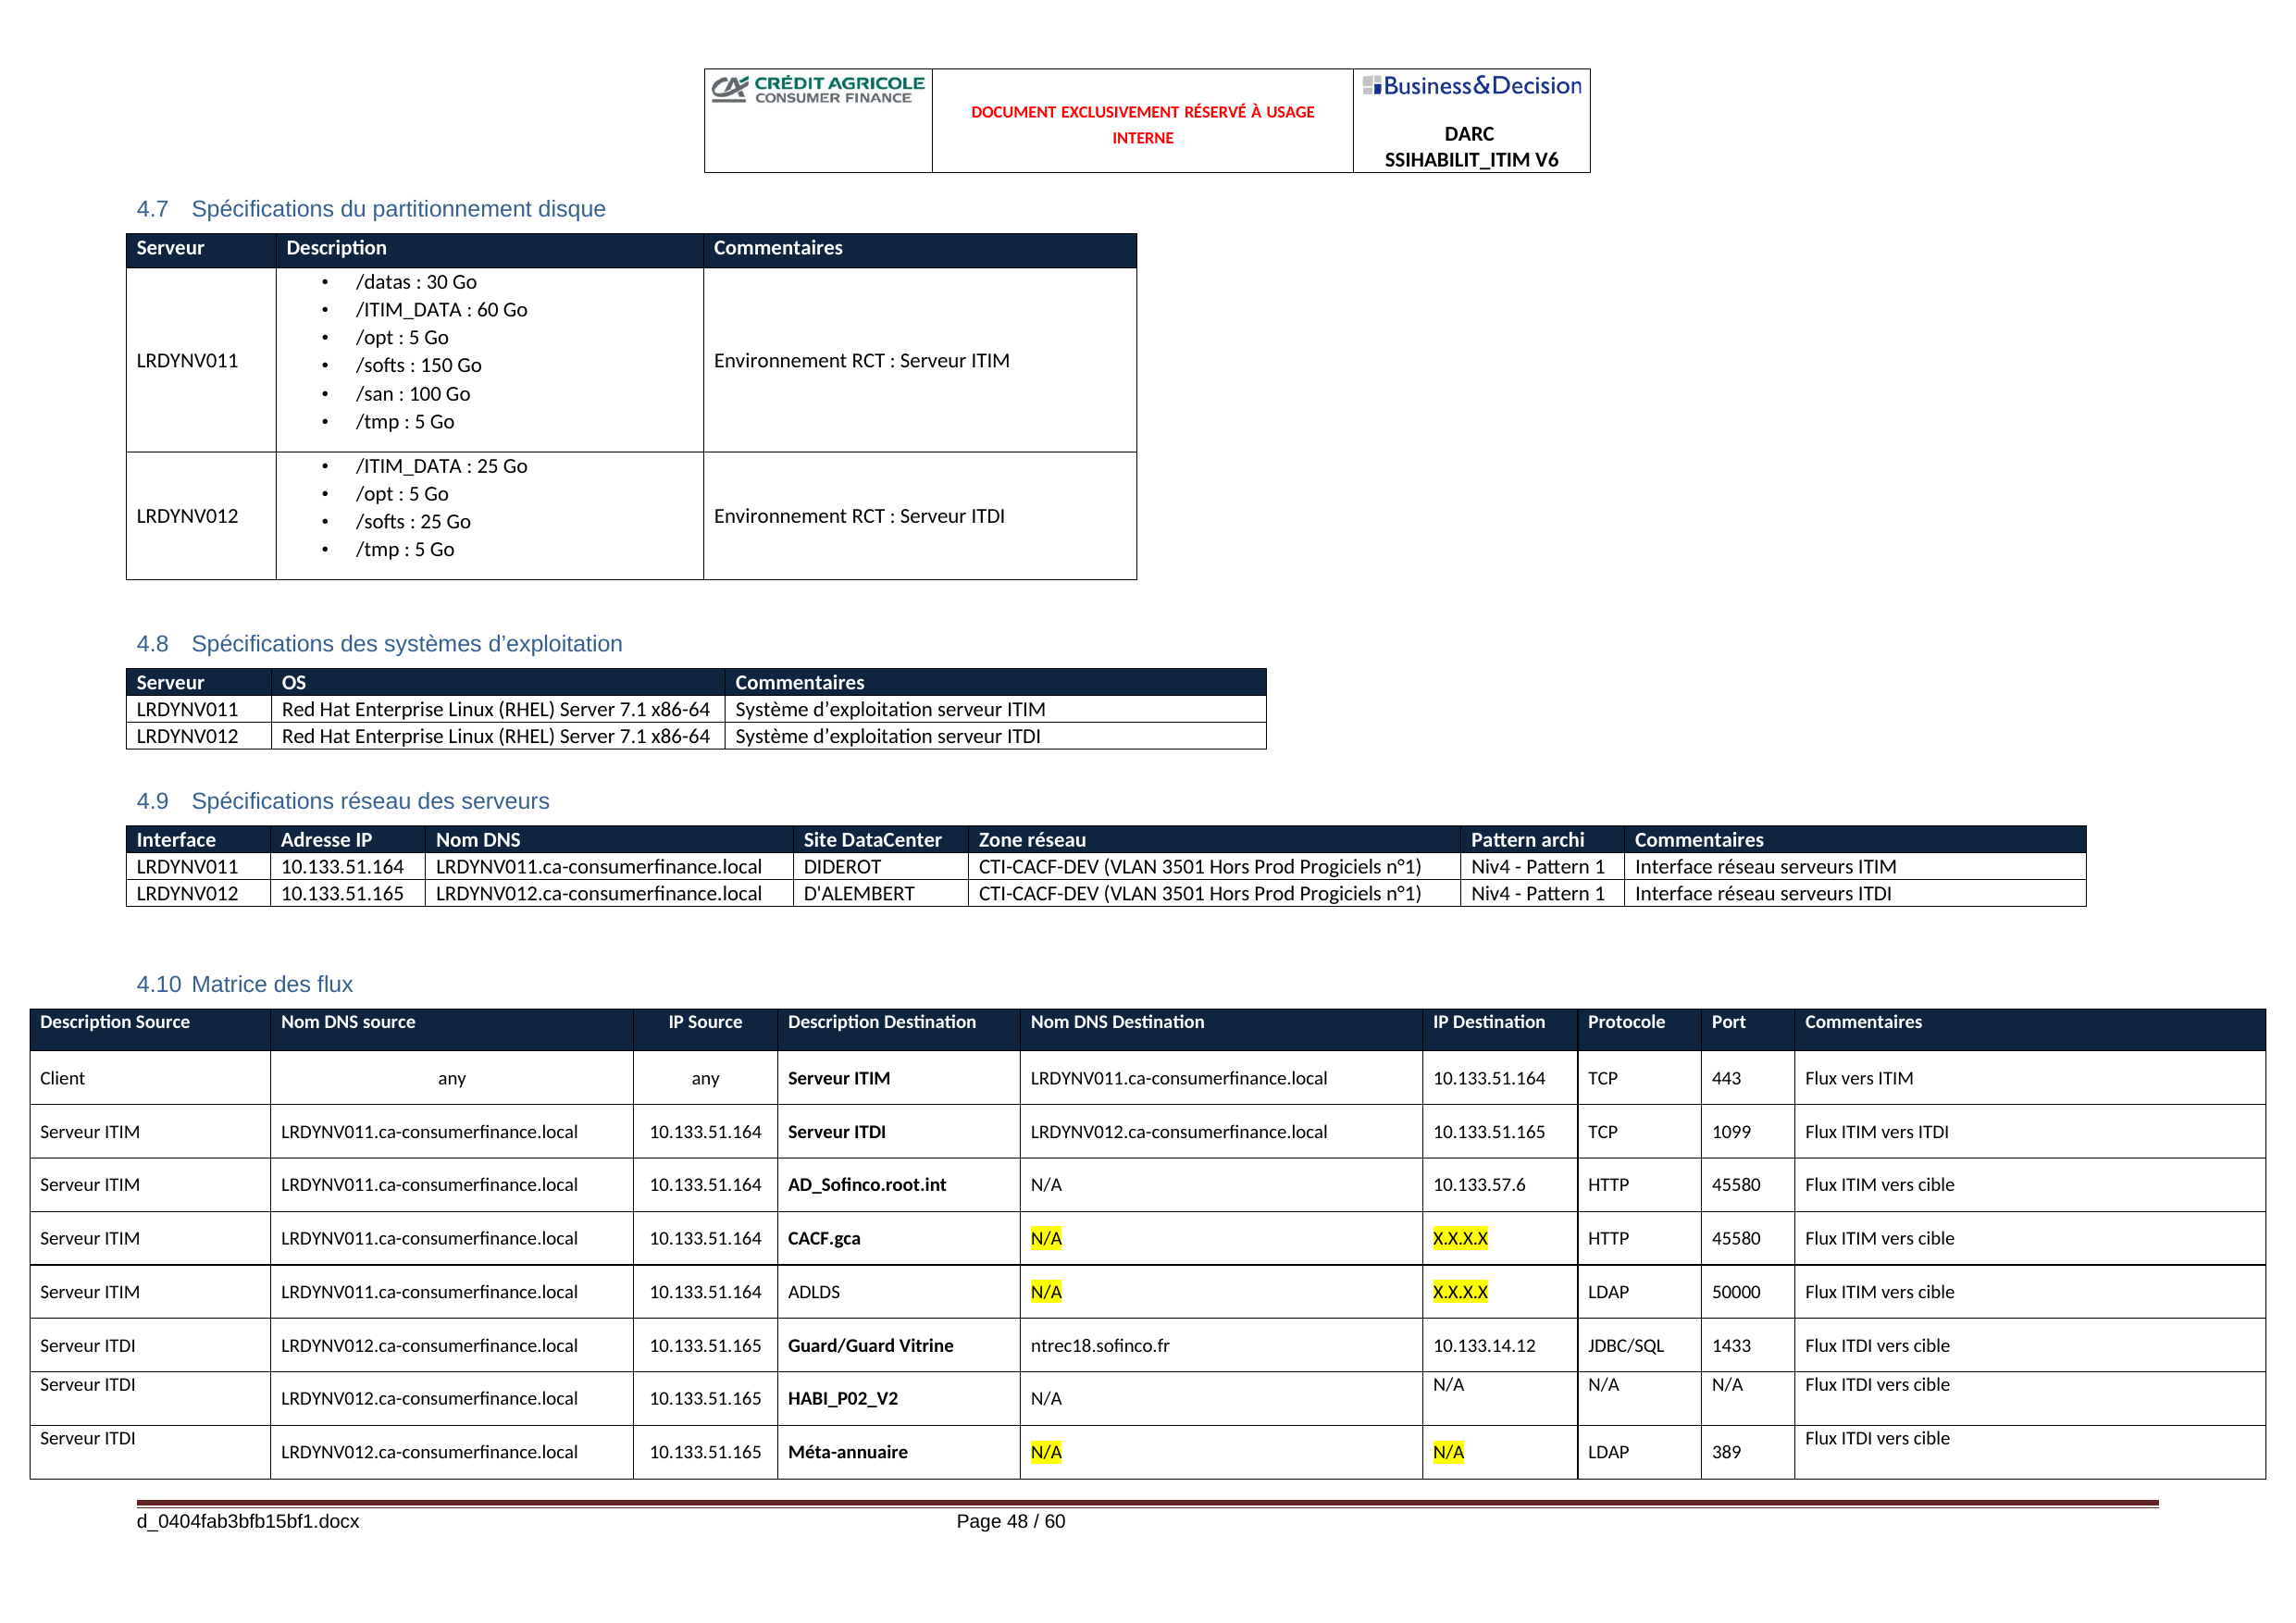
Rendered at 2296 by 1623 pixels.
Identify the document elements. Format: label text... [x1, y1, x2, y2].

table_cell AD_Sofinco.root.int [778, 1158, 1020, 1211]
table_header Description Source [31, 1010, 270, 1050]
table_header Zone réseau [969, 826, 1460, 852]
table_cell Flux ITDI vers cible [1795, 1319, 2265, 1371]
table_cell N/A [1702, 1372, 1794, 1425]
table_cell CTI-CACF-DEV (VLAN 3501 Hors Prod Progiciels n°1) [969, 853, 1460, 879]
table_cell Méta-annuaire [778, 1426, 1020, 1479]
table_cell 443 [1702, 1051, 1794, 1104]
table_header Nom DNS source [271, 1010, 633, 1050]
table_cell /datas : 30 Go /ITIM_DATA : 60 Go /opt : 5 Go /softs : 150 Go /san : 100 Go /tmp : 5 Go [277, 268, 703, 452]
table_cell LRDYNV011.ca-consumerfinance.local [1021, 1051, 1422, 1104]
table_cell 10.133.51.165 [634, 1426, 777, 1479]
table_cell HTTP [1579, 1158, 1701, 1211]
table_cell X.X.X.X [1423, 1212, 1577, 1264]
table_cell Environnement RCT : Serveur ITIM [704, 268, 1136, 452]
table_cell LRDYNV011 [127, 268, 276, 452]
subtitle Spécifications des systèmes d’exploitation [137, 630, 2159, 657]
table_header Adresse IP [271, 826, 425, 852]
table_cell JDBC/SQL [1579, 1319, 1701, 1371]
table_cell Flux ITIM vers ITDI [1795, 1105, 2265, 1158]
table_header Nom DNS [426, 826, 793, 852]
table_cell Red Hat Enterprise Linux (RHEL) Server 7.1 x86-64 [272, 696, 725, 722]
table_cell TCP [1579, 1051, 1701, 1104]
table_cell 10.133.51.165 [271, 880, 425, 906]
table_cell Guard/Guard Vitrine [778, 1319, 1020, 1371]
table_header Interface [127, 826, 270, 852]
table_cell Interface réseau serveurs ITIM [1625, 853, 2086, 879]
table_header Description [277, 234, 703, 267]
table_cell Interface réseau serveurs ITDI [1625, 880, 2086, 906]
table_cell LRDYNV011.ca-consumerfinance.local [426, 853, 793, 879]
table_header Nom DNS Destination [1021, 1010, 1422, 1050]
table_header Commentaires [704, 234, 1136, 267]
subtitle Spécifications réseau des serveurs [137, 787, 2159, 814]
picture [1362, 75, 1582, 94]
table_cell LRDYNV012.ca-consumerfinance.local [1021, 1105, 1422, 1158]
table_cell Flux ITIM vers cible [1795, 1158, 2265, 1211]
table_cell X.X.X.X [1423, 1266, 1577, 1318]
table_cell LRDYNV012 [127, 880, 270, 906]
table_cell 10.133.51.164 [1423, 1051, 1577, 1104]
table_cell Niv4 - Pattern 1 [1461, 880, 1624, 906]
table_cell N/A [1021, 1158, 1422, 1211]
table_cell /ITIM_DATA : 25 Go /opt : 5 Go /softs : 25 Go /tmp : 5 Go [277, 452, 703, 579]
table_cell ADLDS [778, 1266, 1020, 1318]
table_cell N/A [1021, 1372, 1422, 1425]
table_cell Serveur ITDI [31, 1426, 270, 1479]
table_header Port [1702, 1010, 1794, 1050]
table_cell Flux ITDI vers cible [1795, 1372, 2265, 1425]
table_cell 10.133.51.164 [271, 853, 425, 879]
table_cell any [634, 1051, 777, 1104]
table_cell Serveur ITDI [31, 1372, 270, 1425]
table_cell LRDYNV011 [127, 696, 271, 722]
table_cell 50000 [1702, 1266, 1794, 1318]
table_cell 10.133.14.12 [1423, 1319, 1577, 1371]
table_cell N/A [1021, 1212, 1422, 1264]
table_header Protocole [1579, 1010, 1701, 1050]
table_cell LRDYNV012.ca-consumerfinance.local [271, 1319, 633, 1371]
table_cell CACF.gca [778, 1212, 1020, 1264]
table_cell 10.133.57.6 [1423, 1158, 1577, 1211]
table_cell N/A [1423, 1372, 1577, 1425]
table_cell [271, 1426, 633, 1479]
table_cell LRDYNV011 [127, 853, 270, 879]
table_cell N/A [1579, 1372, 1701, 1425]
table_cell LRDYNV012 [127, 723, 271, 749]
table_cell Système d’exploitation serveur ITIM [726, 696, 1266, 722]
table_cell 10.133.51.164 [634, 1266, 777, 1318]
table_cell LRDYNV011.ca-consumerfinance.local [271, 1266, 633, 1318]
subtitle Matrice des flux [137, 971, 2159, 997]
table_cell LDAP [1579, 1266, 1701, 1318]
table_cell TCP [1579, 1105, 1701, 1158]
table_cell N/A [1021, 1266, 1422, 1318]
table_cell 10.133.51.165 [634, 1372, 777, 1425]
subtitle Spécifications du partitionnement disque [137, 195, 2159, 222]
table_cell Serveur ITDI [31, 1319, 270, 1371]
table_cell Flux ITIM vers cible [1795, 1212, 2265, 1264]
table_header IP Source [634, 1010, 777, 1050]
table_header Commentaires [1625, 826, 2086, 852]
table_cell 10.133.51.164 [634, 1212, 777, 1264]
table_cell LRDYNV012.ca-consumerfinance.local [271, 1372, 633, 1425]
table_cell DIDEROT [794, 853, 968, 879]
table_header Site DataCenter [794, 826, 968, 852]
table_cell LRDYNV012 [127, 452, 276, 579]
table_cell Serveur ITIM [31, 1212, 270, 1264]
table_header Serveur [127, 234, 276, 267]
table_header Commentaires [726, 669, 1266, 695]
table_cell Client [31, 1051, 270, 1104]
table_cell N/A [1021, 1426, 1422, 1479]
table_cell 1433 [1702, 1319, 1794, 1371]
table_cell N/A [1423, 1426, 1577, 1479]
table_header IP Destination [1423, 1010, 1577, 1050]
picture [711, 75, 927, 105]
table_cell 45580 [1702, 1212, 1794, 1264]
table_header Commentaires [1795, 1010, 2265, 1050]
table_cell Serveur ITIM [31, 1105, 270, 1158]
table_cell Serveur ITDI [778, 1105, 1020, 1158]
table_cell HTTP [1579, 1212, 1701, 1264]
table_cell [1795, 1426, 2265, 1479]
table_cell HABI_P02_V2 [778, 1372, 1020, 1425]
table_cell LRDYNV011.ca-consumerfinance.local [271, 1212, 633, 1264]
table_cell Système d’exploitation serveur ITDI [726, 723, 1266, 749]
table_cell Environnement RCT : Serveur ITDI [704, 452, 1136, 579]
table_cell 10.133.51.165 [634, 1319, 777, 1371]
table_cell CTI-CACF-DEV (VLAN 3501 Hors Prod Progiciels n°1) [969, 880, 1460, 906]
table_cell LRDYNV011.ca-consumerfinance.local [271, 1105, 633, 1158]
table_cell 45580 [1702, 1158, 1794, 1211]
table_header Description Destination [778, 1010, 1020, 1050]
table_cell LRDYNV012.ca-consumerfinance.local [426, 880, 793, 906]
table_cell 1099 [1702, 1105, 1794, 1158]
table_cell Niv4 - Pattern 1 [1461, 853, 1624, 879]
table_cell 10.133.51.164 [634, 1105, 777, 1158]
table_cell Serveur ITIM [778, 1051, 1020, 1104]
table_cell Flux ITIM vers cible [1795, 1266, 2265, 1318]
table_cell 10.133.51.165 [1423, 1105, 1577, 1158]
table_header Pattern archi [1461, 826, 1624, 852]
table_cell 10.133.51.164 [634, 1158, 777, 1211]
table_header Serveur [127, 669, 271, 695]
table_cell D'ALEMBERT [794, 880, 968, 906]
table_cell LDAP [1579, 1426, 1701, 1479]
table_cell Red Hat Enterprise Linux (RHEL) Server 7.1 x86-64 [272, 723, 725, 749]
table_cell 389 [1702, 1426, 1794, 1479]
table_cell Serveur ITIM [31, 1158, 270, 1211]
table_cell any [271, 1051, 633, 1104]
table_cell LRDYNV011.ca-consumerfinance.local [271, 1158, 633, 1211]
table_cell ntrec18.sofinco.fr [1021, 1319, 1422, 1371]
table_cell Serveur ITIM [31, 1266, 270, 1318]
table_cell Flux vers ITIM [1795, 1051, 2265, 1104]
table_header OS [272, 669, 725, 695]
